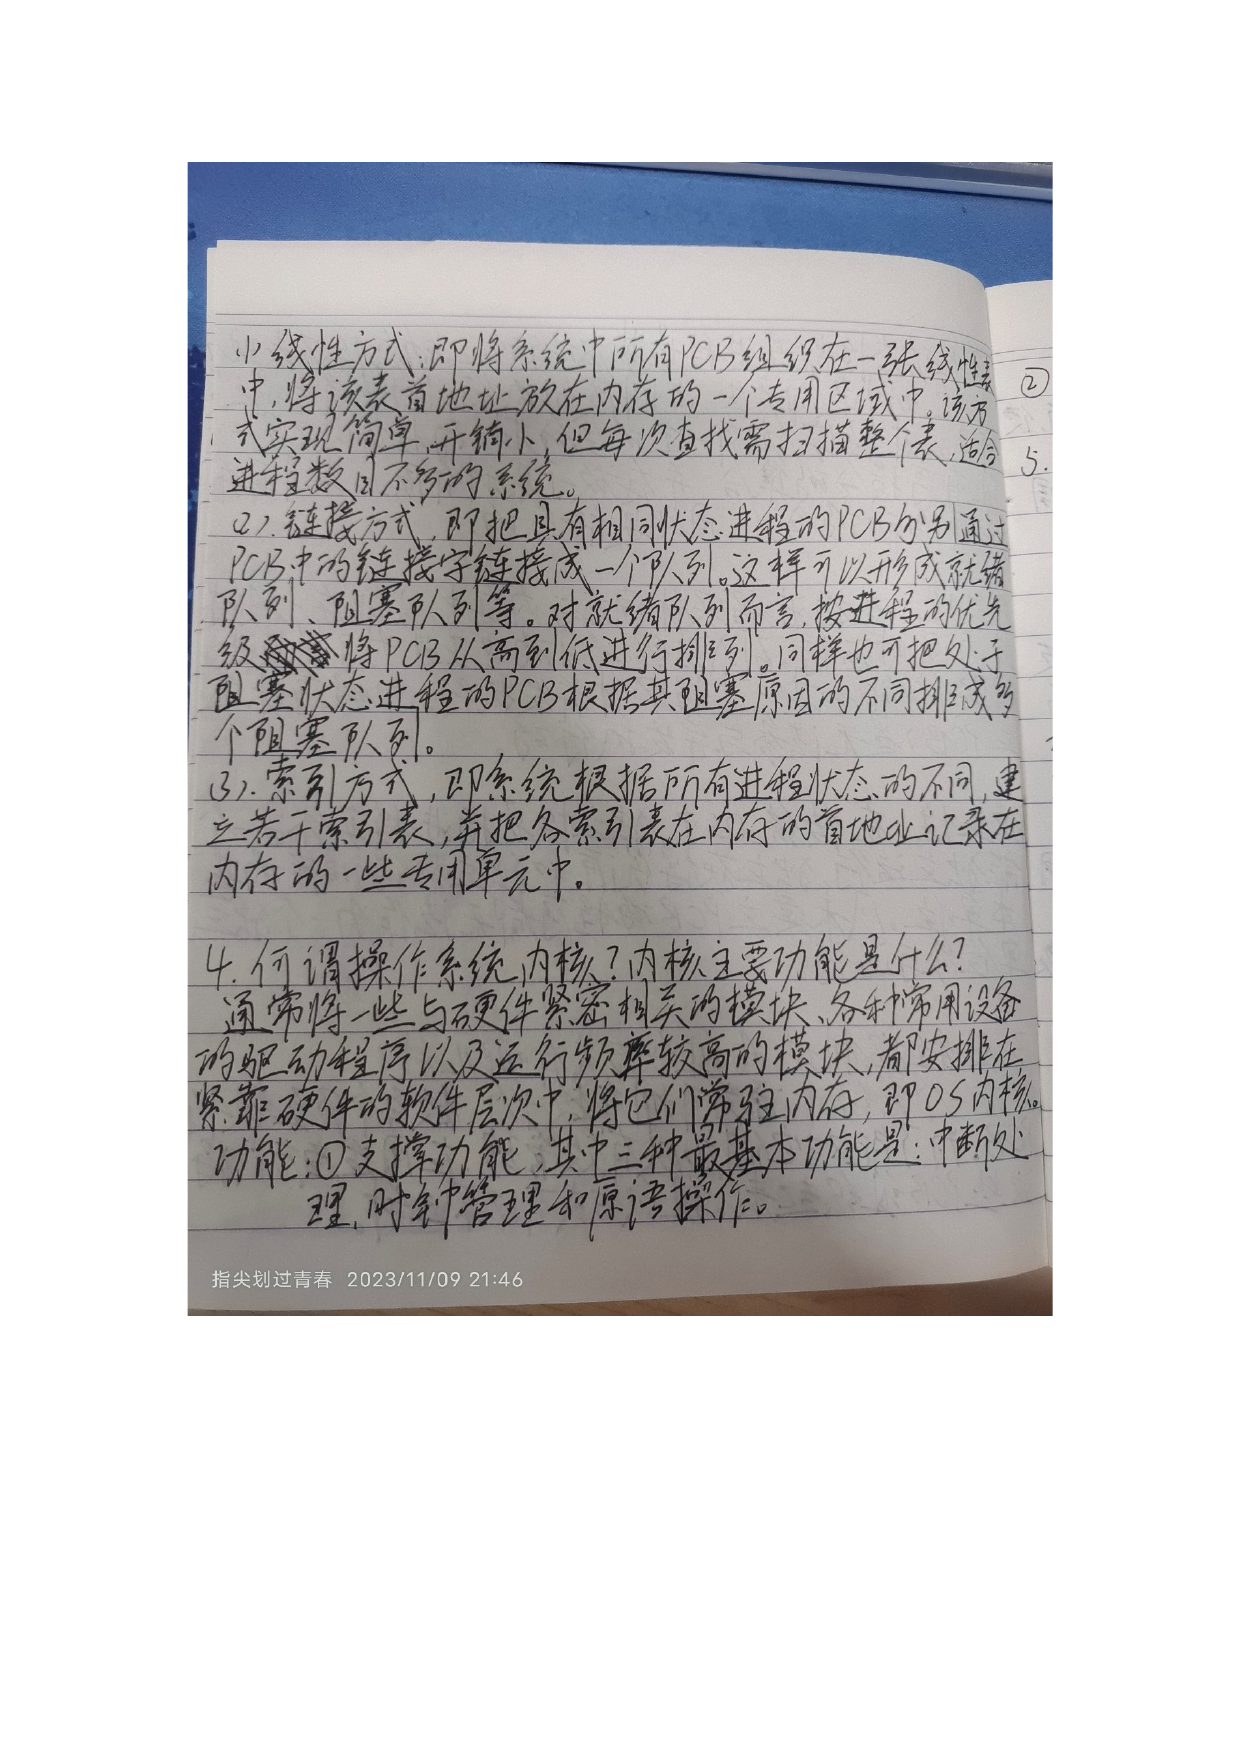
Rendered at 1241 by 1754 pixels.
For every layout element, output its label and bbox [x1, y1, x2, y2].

picture [187, 162, 1053, 1316]
